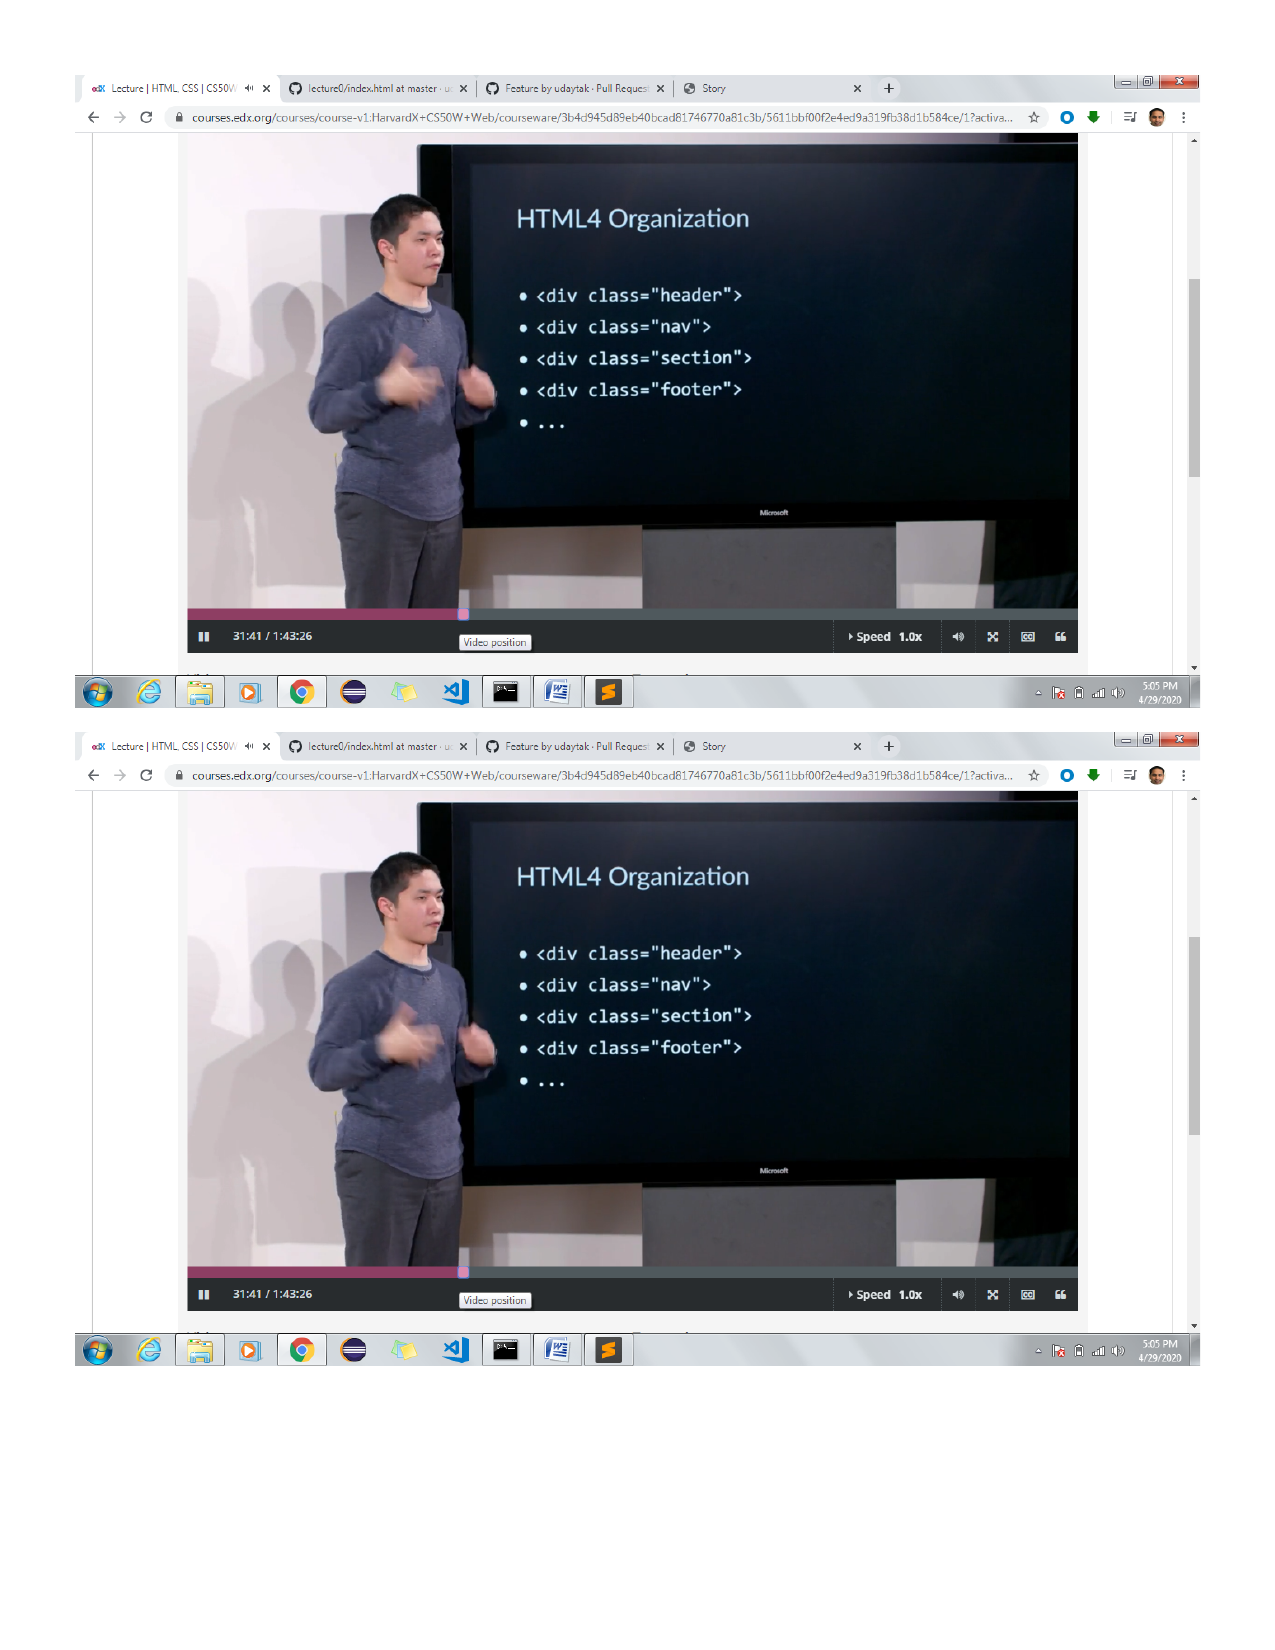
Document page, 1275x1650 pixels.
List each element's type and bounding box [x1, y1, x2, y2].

picture [75, 732, 1200, 1366]
picture [75, 75, 1200, 708]
